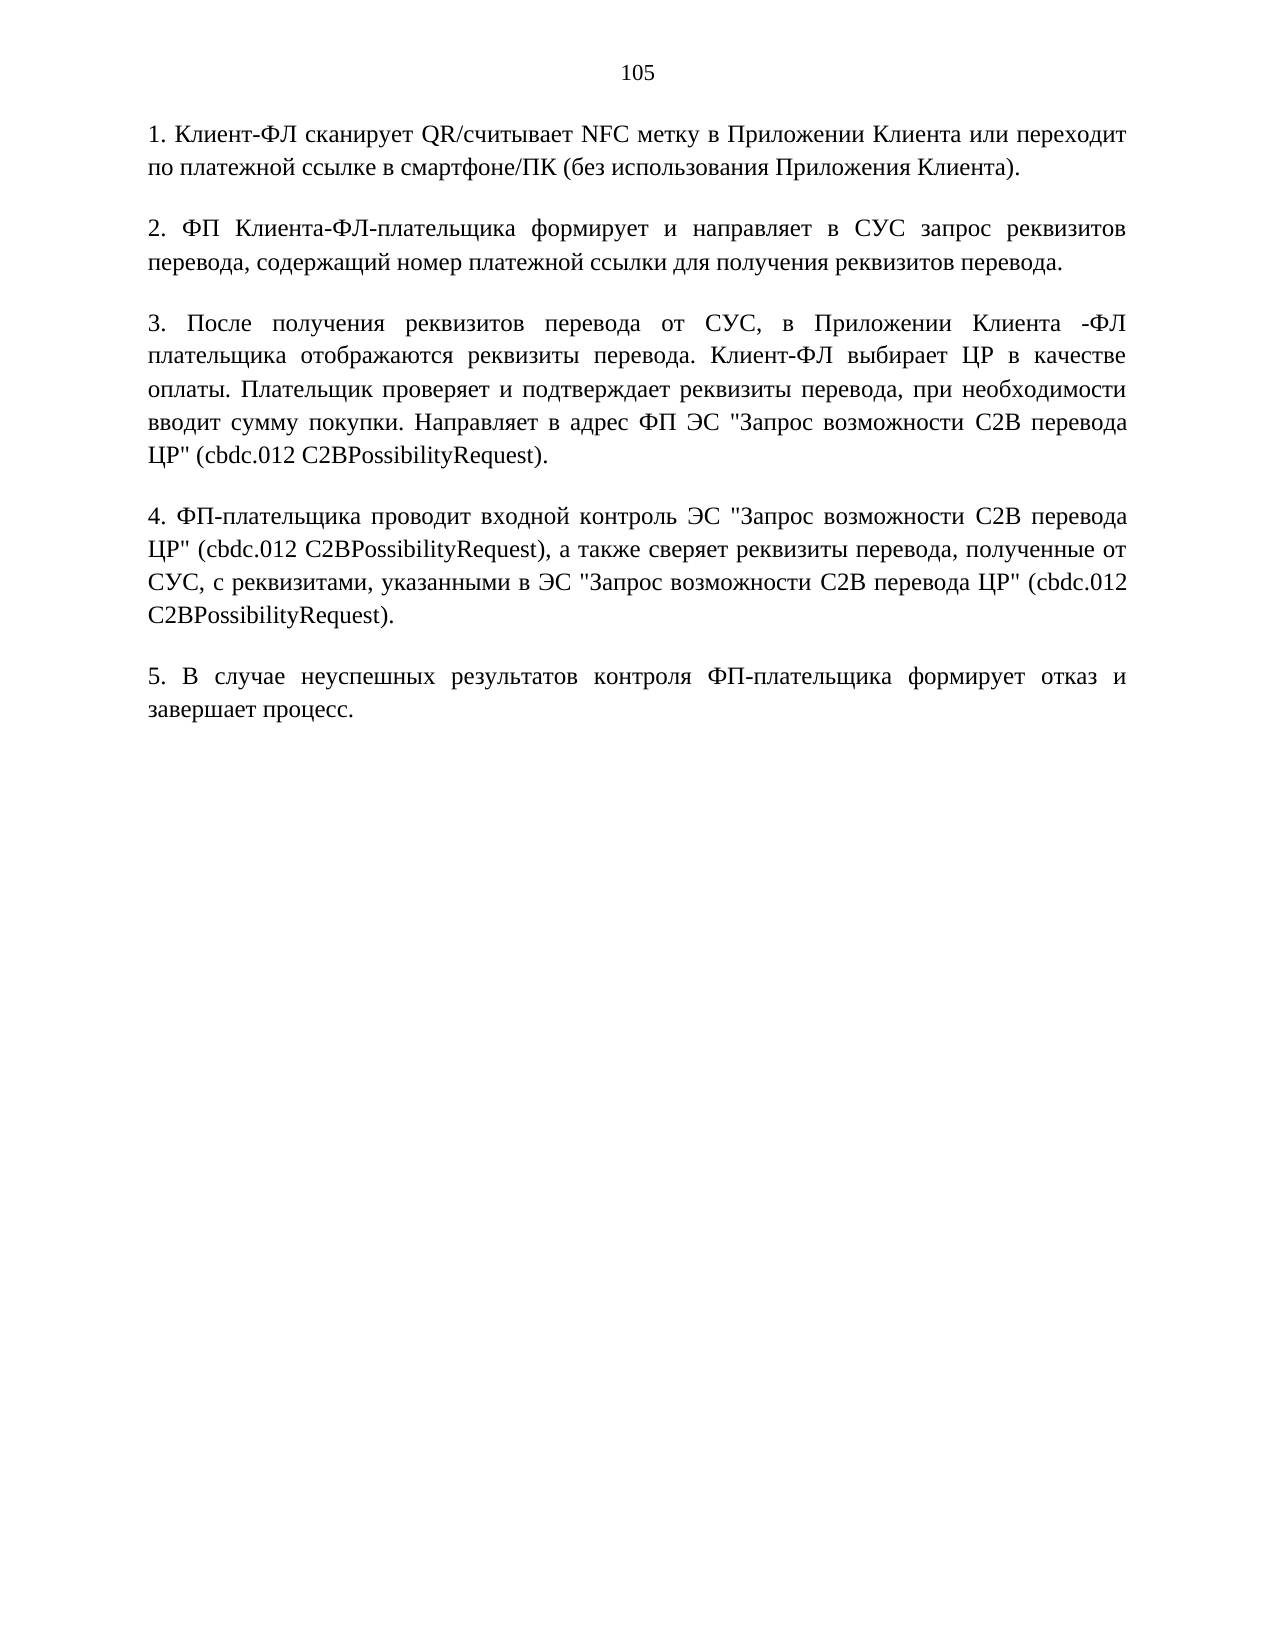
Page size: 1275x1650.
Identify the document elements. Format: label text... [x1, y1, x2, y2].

text 4. ФП-плательщика проводит входной контроль ЭС "Запрос возможности C2B перевода ЦР" (cbdc.012 C2BPossibilityRequest), а также сверяет реквизиты перевода, полученные от СУС, с реквизитами, указанными в ЭС "Запрос возможности C2B перевода ЦР" (cbdc.012 C2BPossibilityRequest). [148, 501, 1127, 628]
text 1. Клиент-ФЛ сканирует QR/считывает NFC метку в Приложении Клиента или переходит по платежной ссылке в смартфоне/ПК (без использования Приложения Клиента). [148, 119, 1127, 181]
text 3. После получения реквизитов перевода от СУС, в Приложении Клиента -ФЛ плательщика отображаются реквизиты перевода. Клиент-ФЛ выбирает ЦР в качестве оплаты. Плательщик проверяет и подтверждает реквизиты перевода, при необходимости вводит сумму покупки. Направляет в адрес ФП ЭС "Запрос возможности C2B перевода ЦР" (cbdc.012 C2BPossibilityRequest). [148, 308, 1127, 468]
text 5. В случае неуспешных результатов контроля ФП-плательщика формирует отказ и завершает процесс. [148, 661, 1127, 723]
text 2. ФП Клиента-ФЛ-плательщика формирует и направляет в СУС запрос реквизитов перевода, содержащий номер платежной ссылки для получения реквизитов перевода. [148, 213, 1127, 275]
